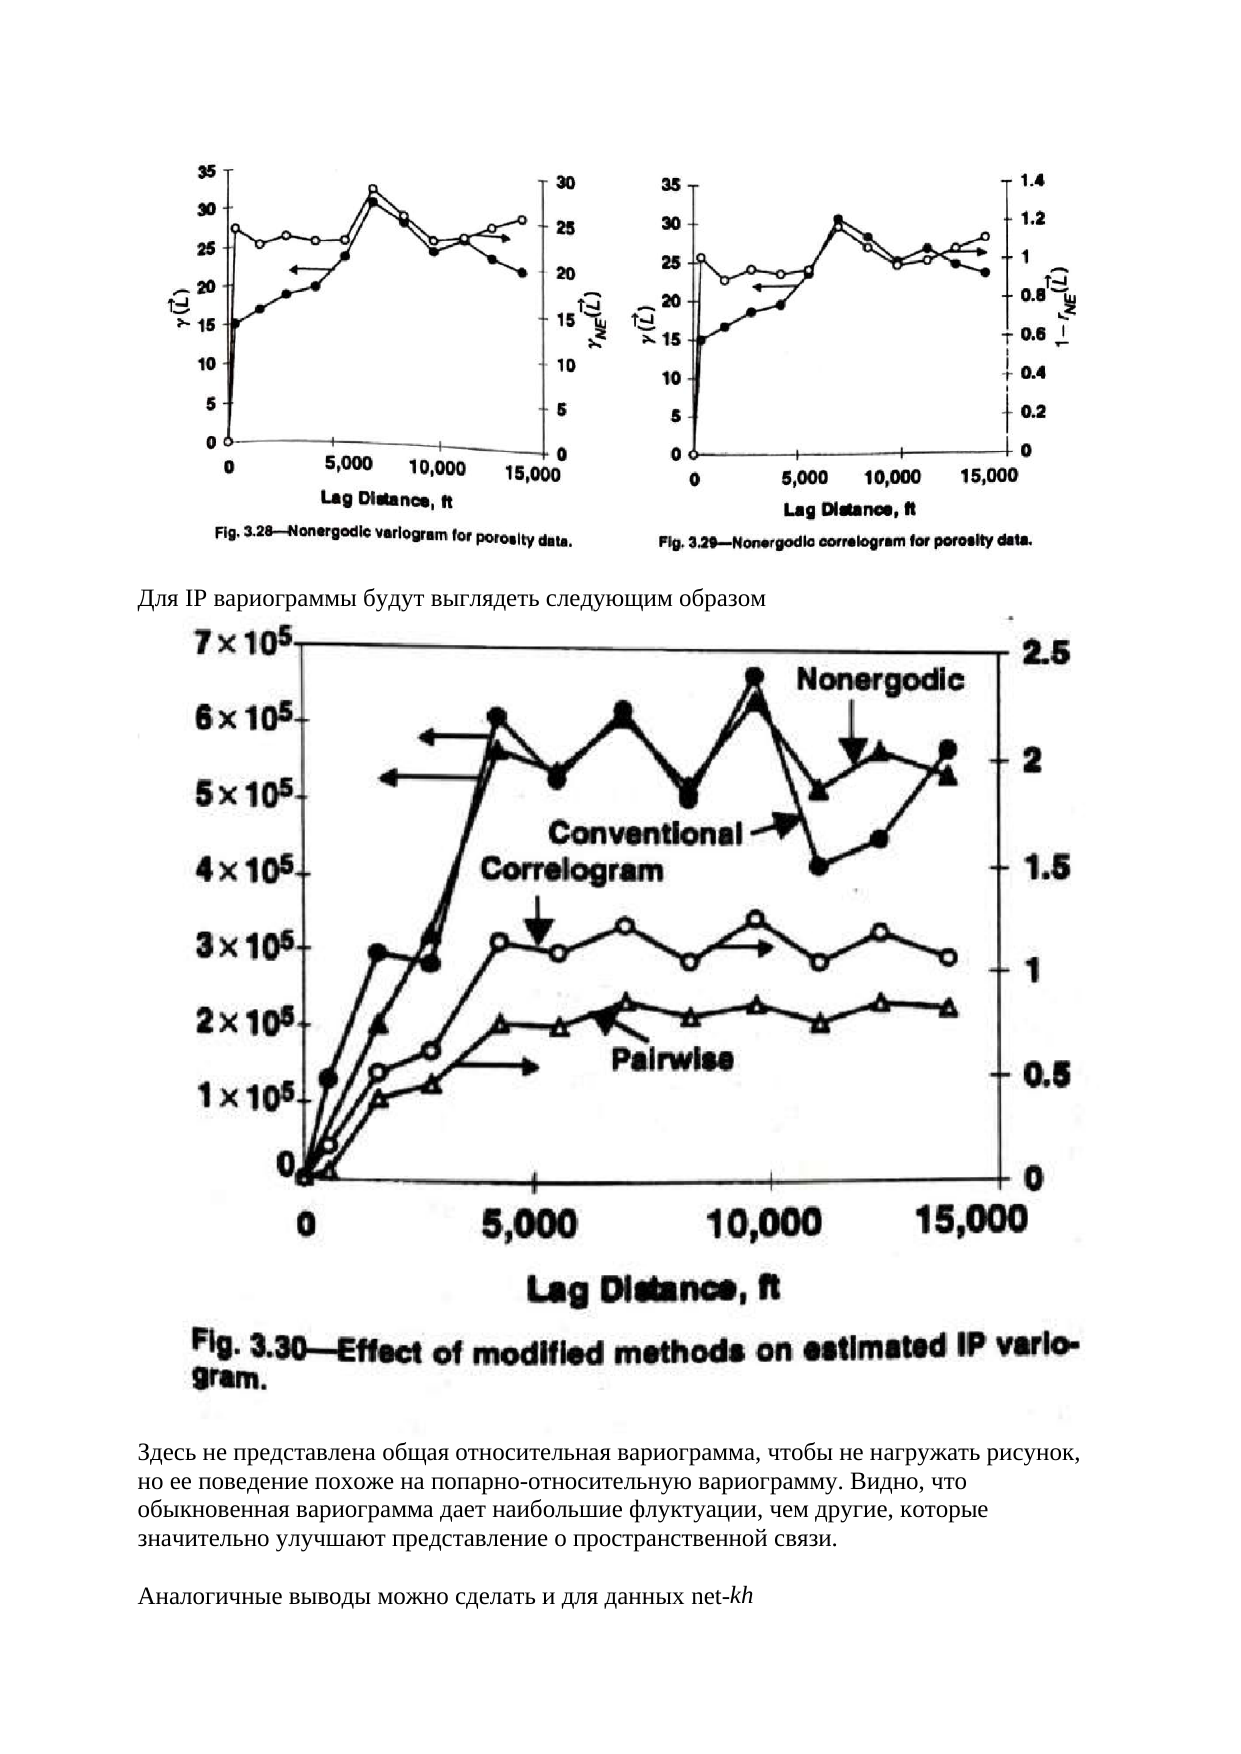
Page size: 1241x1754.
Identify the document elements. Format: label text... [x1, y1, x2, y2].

picture [137, 141, 1108, 555]
text Для IP вариограммы будут выглядеть следующим образом [137, 583, 1107, 612]
picture [137, 612, 1108, 1437]
text Здесь не представлена общая относительная вариограмма, чтобы не нагружать рисунок, но ее поведение похоже на попарно-относительную вариограмму. Видно, что обыкновенная вариограмма дает наибольшие флуктуации, чем другие, которые значительно улучшают представление о пространственной связи. [137, 1437, 1107, 1552]
text Аналогичные выводы можно сделать и для данных net- [137, 1581, 1107, 1609]
